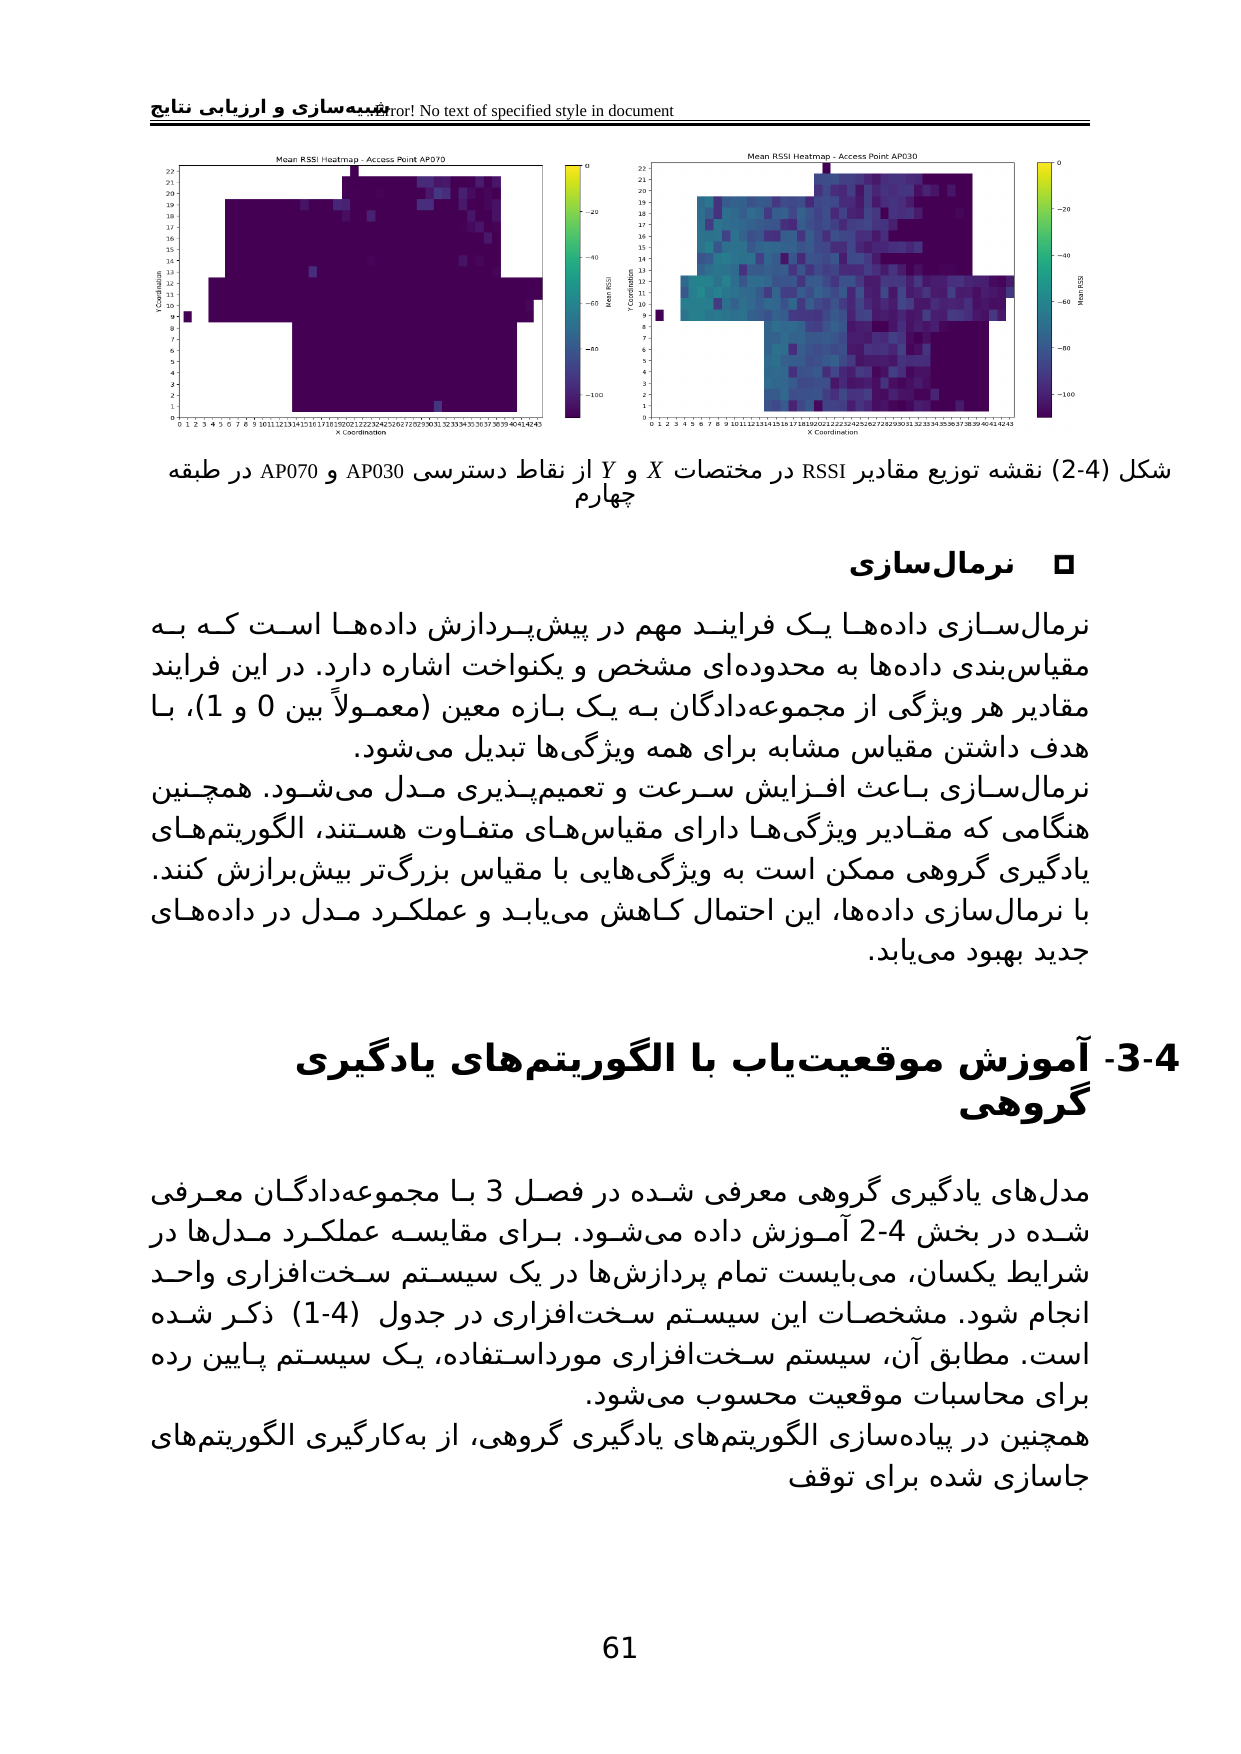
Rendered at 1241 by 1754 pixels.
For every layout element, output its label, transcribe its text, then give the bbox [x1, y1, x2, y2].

text نرمال‌سازی [150, 546, 1053, 580]
picture [623, 150, 1088, 439]
text آموزش موقعیت‌یاب با الگوریتم‌های یادگیری گروهی [150, 1037, 1090, 1124]
text نرمال‌سازی داده‌ها یک فرایند مهم در پیش‌پردازش داده‌ها است که به مقیاس‌بندی داده‌ها به محدوده‌ای مشخص و یکنواخت اشاره دارد. در این فرایند مقادیر هر ویژگی از مجموعه‌دادگان به یک بازه معین (معمولاً بین 0 و 1)، با هدف داشتن مقیاس مشابه برای همه ویژگی‌ها تبدیل می‌شود. [150, 608, 1090, 764]
text مدل‌های یادگیری گروهی معرفی شده در فصل 3 با مجموعه‌دادگان معرفی شده در بخش 4-2 آموزش داده می‌شود. برای مقایسه عملکرد مدل‌ها در شرایط یکسان، می‌بایست تمام پردازش‌ها در یک سیستم سخت‌افزاری واحد انجام شود. مشخصات این سیستم سخت‌افزاری در ‏جدول (4˗1) ذکر شده است. مطابق آن، سیستم سخت‌افزاری مورداستفاده، یک سیستم پایین رده برای محاسبات موقعیت محسوب می‌شود. [150, 1174, 1090, 1412]
text همچنین در پیاده‌سازی الگوریتم‌های یادگیری گروهی، از به‌کارگیری الگوریتم‌های جاسازی شده برای توقف [150, 1418, 1090, 1493]
text نرمال‌سازی باعث افزایش سرعت و تعمیم‌پذیری مدل می‌شود. همچنین هنگامی که مقادیر ویژگی‌ها دارای مقیاس‌های متفاوت هستند، الگوریتم‌های یادگیری گروهی ممکن است به ویژگی‌هایی با مقیاس بزرگ‌تر بیش‌برازش کنند. با نرمال‌سازی داده‌ها، این احتمال کاهش می‌یابد و عملکرد مدل در داده‌های جدید بهبود می‌یابد. [150, 771, 1090, 967]
picture [152, 152, 617, 439]
text نقشه توزیع مقادیر RSSI در مختصات و از نقاط دسترسی AP030 و AP070 در طبقه چهارم [150, 459, 1061, 509]
